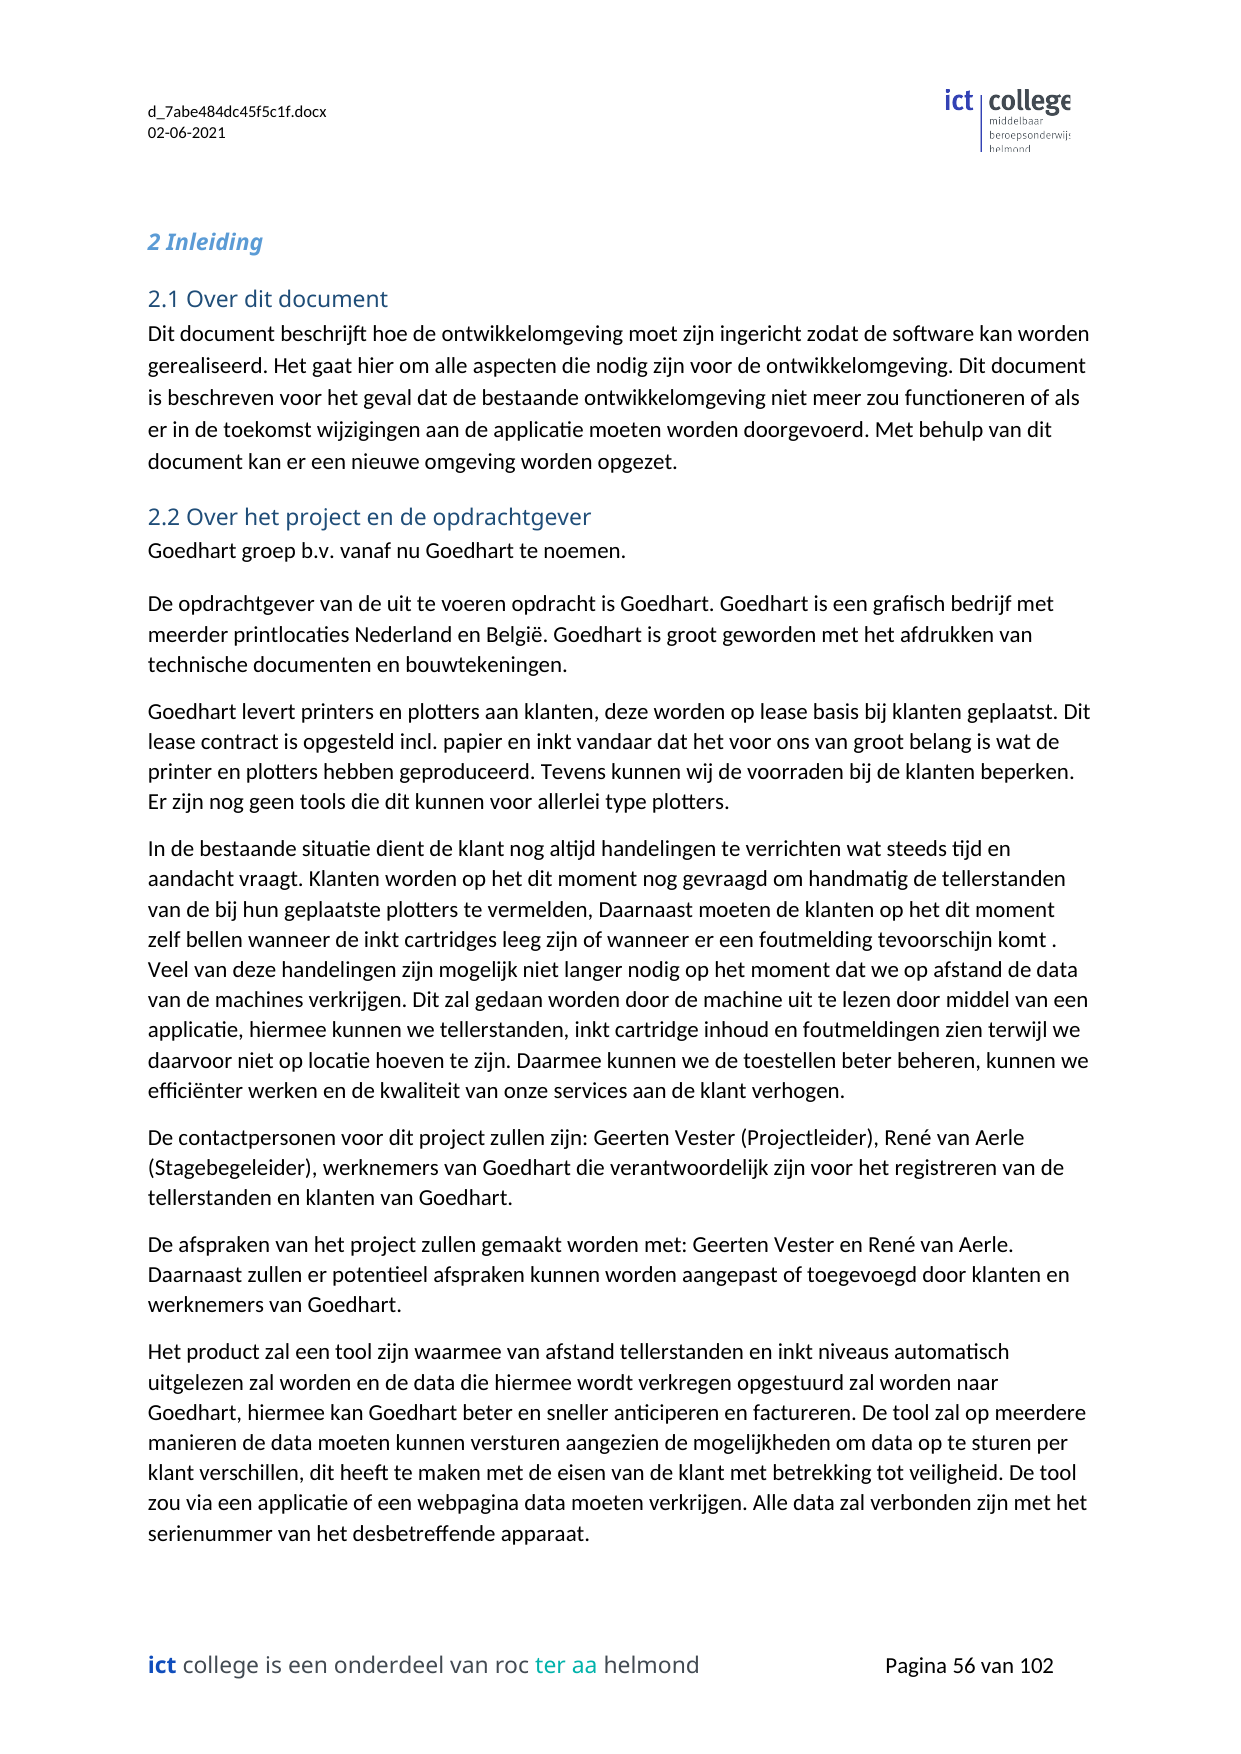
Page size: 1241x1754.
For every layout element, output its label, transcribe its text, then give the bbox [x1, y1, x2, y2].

text De afspraken van het project zullen gemaakt worden met: Geerten Vester en René van Aerle. Daarnaast zullen er potentieel afspraken kunnen worden aangepast of toegevoegd door klanten en werknemers van Goedhart. [148, 1230, 1093, 1318]
text De contactpersonen voor dit project zullen zijn: Geerten Vester (Projectleider), René van Aerle (Stagebegeleider), werknemers van Goedhart die verantwoordelijk zijn voor het registreren van de tellerstanden en klanten van Goedhart. [148, 1123, 1093, 1211]
subtitle 2 Inleiding [148, 226, 1093, 257]
text De opdrachtgever van de uit te voeren opdracht is Goedhart. Goedhart is een grafisch bedrijf met meerder printlocaties Nederland en België. Goedhart is groot geworden met het afdrukken van technische documenten en bouwtekeningen. [148, 589, 1093, 678]
picture [945, 89, 1071, 152]
text Goedhart groep b.v. vanaf nu Goedhart te noemen. [148, 536, 1093, 564]
text Goedhart levert printers en plotters aan klanten, deze worden op lease basis bij klanten geplaatst. Dit lease contract is opgesteld incl. papier en inkt vandaar dat het voor ons van groot belang is wat de printer en plotters hebben geproduceerd. Tevens kunnen wij de voorraden bij de klanten beperken. Er zijn nog geen tools die dit kunnen voor allerlei type plotters. [148, 697, 1093, 815]
text Dit document beschrijft hoe de ontwikkelomgeving moet zijn ingericht zodat de software kan worden gerealiseerd. Het gaat hier om alle aspecten die nodig zijn voor de ontwikkelomgeving. Dit document is beschreven voor het geval dat de bestaande ontwikkelomgeving niet meer zou functioneren of als er in de toekomst wijzigingen aan de applicatie moeten worden doorgevoerd. Met behulp van dit document kan er een nieuwe omgeving worden opgezet. [148, 319, 1093, 476]
subtitle 2.2 Over het project en de opdrachtgever [148, 501, 1093, 532]
subtitle 2.1 Over dit document [148, 283, 1093, 314]
text Het product zal een tool zijn waarmee van afstand tellerstanden en inkt niveaus automatisch uitgelezen zal worden en de data die hiermee wordt verkregen opgestuurd zal worden naar Goedhart, hiermee kan Goedhart beter en sneller anticiperen en factureren. De tool zal op meerdere manieren de data moeten kunnen versturen aangezien de mogelijkheden om data op te sturen per klant verschillen, dit heeft te maken met de eisen van de klant met betrekking tot veiligheid. De tool zou via een applicatie of een webpagina data moeten verkrijgen. Alle data zal verbonden zijn met het serienummer van het desbetreffende apparaat. [148, 1337, 1093, 1547]
text In de bestaande situatie dient de klant nog altijd handelingen te verrichten wat steeds tijd en aandacht vraagt. Klanten worden op het dit moment nog gevraagd om handmatig de tellerstanden van de bij hun geplaatste plotters te vermelden, Daarnaast moeten de klanten op het dit moment zelf bellen wanneer de inkt cartridges leeg zijn of wanneer er een foutmelding tevoorschijn komt . Veel van deze handelingen zijn mogelijk niet langer nodig op het moment dat we op afstand de data van de machines verkrijgen. Dit zal gedaan worden door de machine uit te lezen door middel van een applicatie, hiermee kunnen we tellerstanden, inkt cartridge inhoud en foutmeldingen zien terwijl we daarvoor niet op locatie hoeven te zijn. Daarmee kunnen we de toestellen beter beheren, kunnen we efficiënter werken en de kwaliteit van onze services aan de klant verhogen. [148, 834, 1093, 1104]
